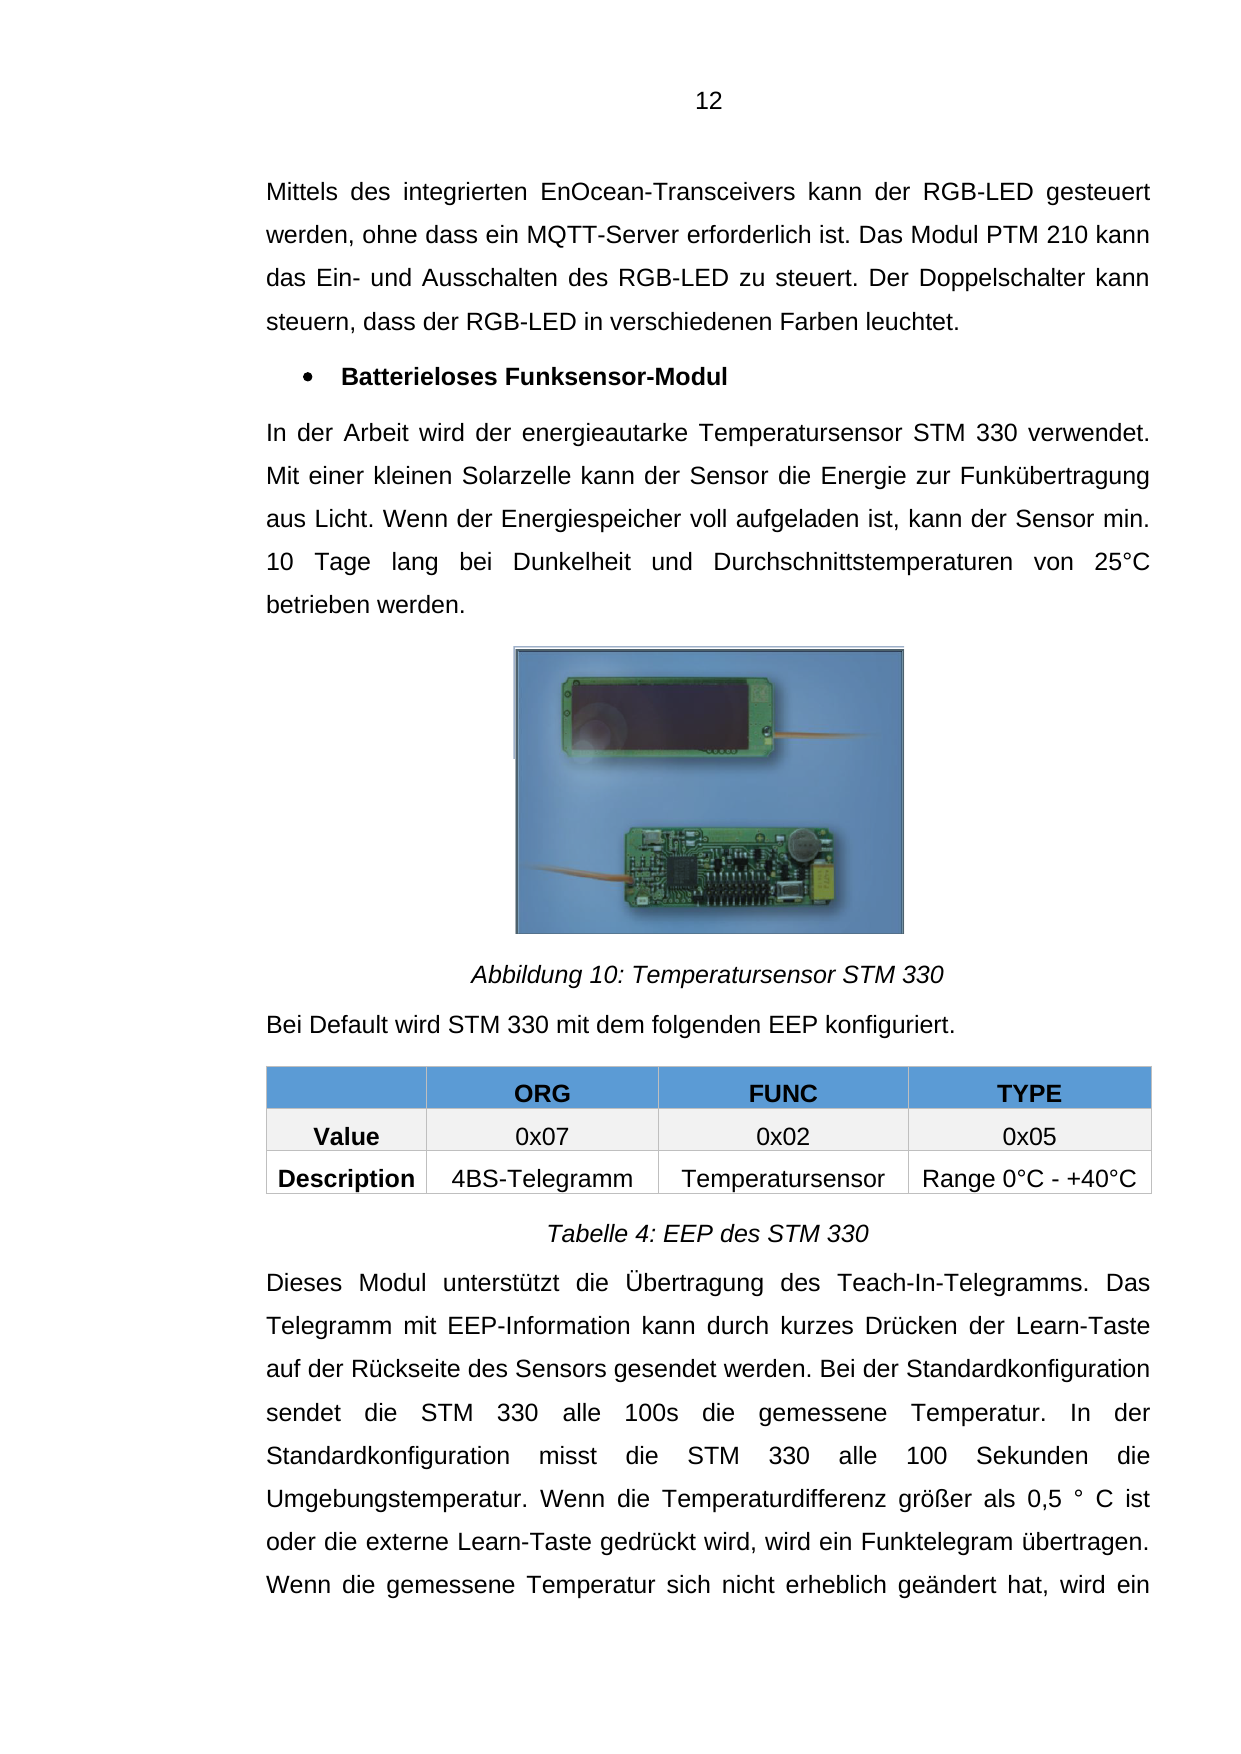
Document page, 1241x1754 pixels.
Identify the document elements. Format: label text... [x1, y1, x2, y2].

table_cell 0x05 [909, 1109, 1151, 1150]
table_cell 0x07 [427, 1109, 658, 1150]
table_cell Temperatursensor [659, 1151, 908, 1192]
table_header [267, 1067, 426, 1108]
table_header TYPE [909, 1067, 1151, 1108]
text In der Arbeit wird der energieautarke Temperatursensor STM 330 verwendet. Mit einer kleinen Solarzelle kann der Sensor die Energie zur Funkübertragung aus Licht. Wenn der Energiespeicher voll aufgeladen ist, kann der Sensor min. 10 Tage lang bei Dunkelheit und Durchschnittstemperaturen von 25°C betrieben werden. [266, 418, 1152, 619]
text Abbildung 10: Temperatursensor STM 330 [266, 960, 1152, 989]
text Mittels des integrierten EnOcean-Transceivers kann der RGB-LED gesteuert werden, ohne dass ein MQTT-Server erforderlich ist. Das Modul PTM 210 kann das Ein- und Ausschalten des RGB-LED zu steuert. Der Doppelschalter kann steuern, dass der RGB-LED in verschiedenen Farben leuchtet. [266, 177, 1152, 335]
text Tabelle 4: EEP des STM 330 [266, 1218, 1152, 1247]
picture [513, 646, 905, 934]
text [266, 1268, 1152, 1599]
table_header FUNC [659, 1067, 908, 1108]
table_cell Value [267, 1109, 426, 1150]
text Bei Default wird STM 330 mit dem folgenden EEP konfiguriert. [266, 1010, 1152, 1039]
table_cell 4BS-Telegramm [427, 1151, 658, 1192]
table_cell Range 0°C - +40°C [909, 1151, 1151, 1192]
table_header ORG [427, 1067, 658, 1108]
table_cell 0x02 [659, 1109, 908, 1150]
table_cell Description [267, 1151, 426, 1192]
list Batterieloses Funksensor-Modul [303, 362, 1152, 391]
